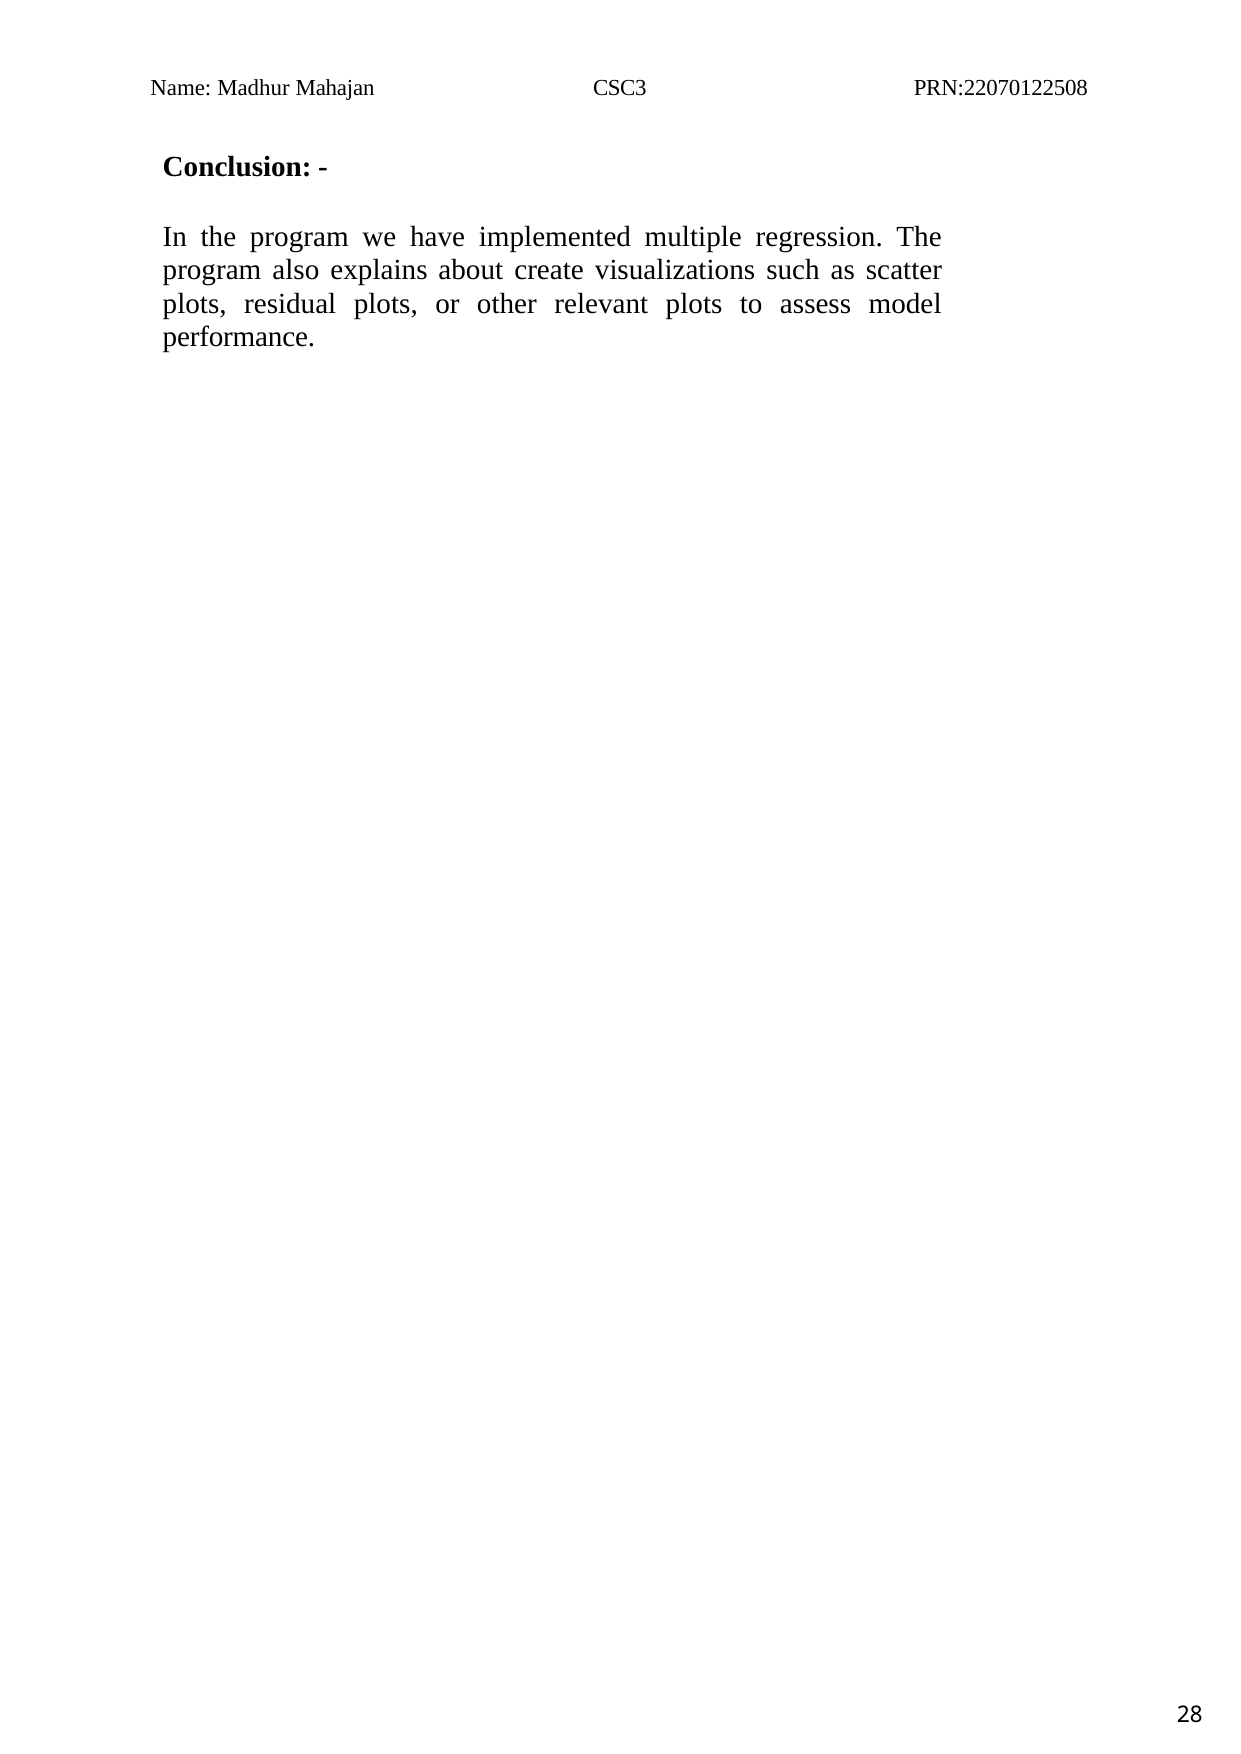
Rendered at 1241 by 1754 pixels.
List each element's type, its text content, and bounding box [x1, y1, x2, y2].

text In the program we have implemented multiple regression. The program also explains about create visualizations such as scatter plots, residual plots, or other relevant plots to assess model performance. [162, 219, 943, 353]
text Conclusion: - [162, 149, 1159, 183]
